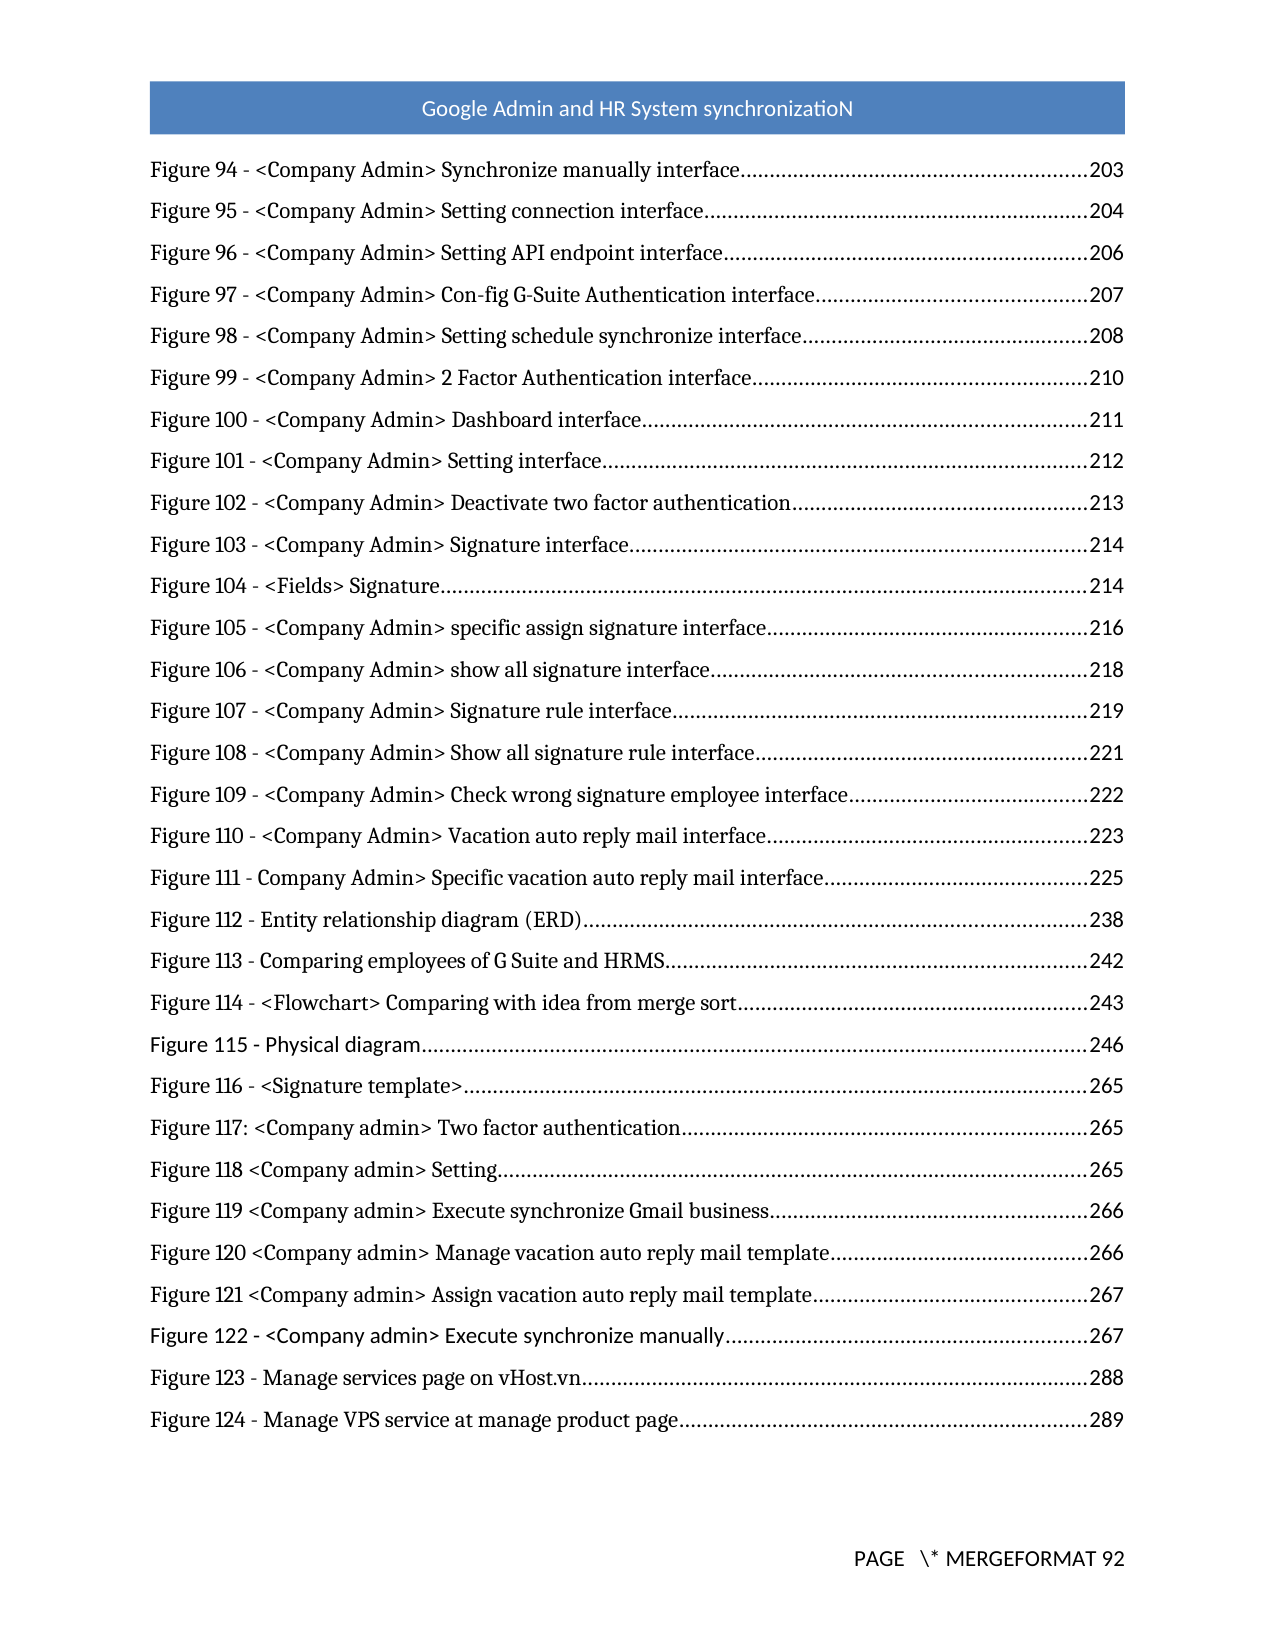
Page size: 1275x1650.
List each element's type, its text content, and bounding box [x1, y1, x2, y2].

text Figure 103 - <Company Admin> Signature interface 214 [150, 525, 1125, 562]
text Figure 117: <Company admin> Two factor authentication 265 [150, 1108, 1125, 1146]
text Figure 95 - <Company Admin> Setting connection interface 204 [150, 192, 1125, 229]
text Figure 94 - <Company Admin> Synchronize manually interface 203 [150, 150, 1125, 187]
text Figure 96 - <Company Admin> Setting API endpoint interface 206 [150, 233, 1125, 271]
text Figure 118 <Company admin> Setting 265 [150, 1150, 1125, 1187]
text Figure 98 - <Company Admin> Setting schedule synchronize interface 208 [150, 317, 1125, 354]
text Figure 121 <Company admin> Assign vacation auto reply mail template 267 [150, 1275, 1125, 1312]
text Figure 100 - <Company Admin> Dashboard interface 211 [150, 400, 1125, 437]
text Figure 123 - Manage services page on vHost.vn 288 [150, 1358, 1125, 1396]
text Figure 99 - <Company Admin> 2 Factor Authentication interface 210 [150, 358, 1125, 396]
text Figure 113 - Comparing employees of G Suite and HRMS 242 [150, 942, 1125, 979]
text Figure 108 - <Company Admin> Show all signature rule interface 221 [150, 733, 1125, 771]
text Figure 101 - <Company Admin> Setting interface 212 [150, 442, 1125, 479]
text Figure 115 - Physical diagram 246 [150, 1025, 1125, 1062]
text Figure 112 - Entity relationship diagram (ERD) 238 [150, 900, 1125, 937]
text Figure 116 - <Signature template> 265 [150, 1067, 1125, 1104]
text Figure 109 - <Company Admin> Check wrong signature employee interface 222 [150, 775, 1125, 812]
text Figure 104 - <Fields> Signature 214 [150, 567, 1125, 604]
text Figure 97 - <Company Admin> Con-fig G-Suite Authentication interface 207 [150, 275, 1125, 312]
text Figure 110 - <Company Admin> Vacation auto reply mail interface 223 [150, 817, 1125, 854]
text Figure 124 - Manage VPS service at manage product page 289 [150, 1400, 1125, 1437]
text Figure 102 - <Company Admin> Deactivate two factor authentication 213 [150, 483, 1125, 521]
text Figure 122 - <Company admin> Execute synchronize manually 267 [150, 1317, 1125, 1354]
text Figure 106 - <Company Admin> show all signature interface 218 [150, 650, 1125, 687]
text Figure 120 <Company admin> Manage vacation auto reply mail template 266 [150, 1233, 1125, 1271]
text Figure 111 - Company Admin> Specific vacation auto reply mail interface 225 [150, 858, 1125, 896]
text Figure 107 - <Company Admin> Signature rule interface 219 [150, 692, 1125, 729]
text Figure 119 <Company admin> Execute synchronize Gmail business 266 [150, 1192, 1125, 1229]
text Figure 114 - <Flowchart> Comparing with idea from merge sort 243 [150, 983, 1125, 1021]
text Figure 105 - <Company Admin> specific assign signature interface 216 [150, 608, 1125, 646]
